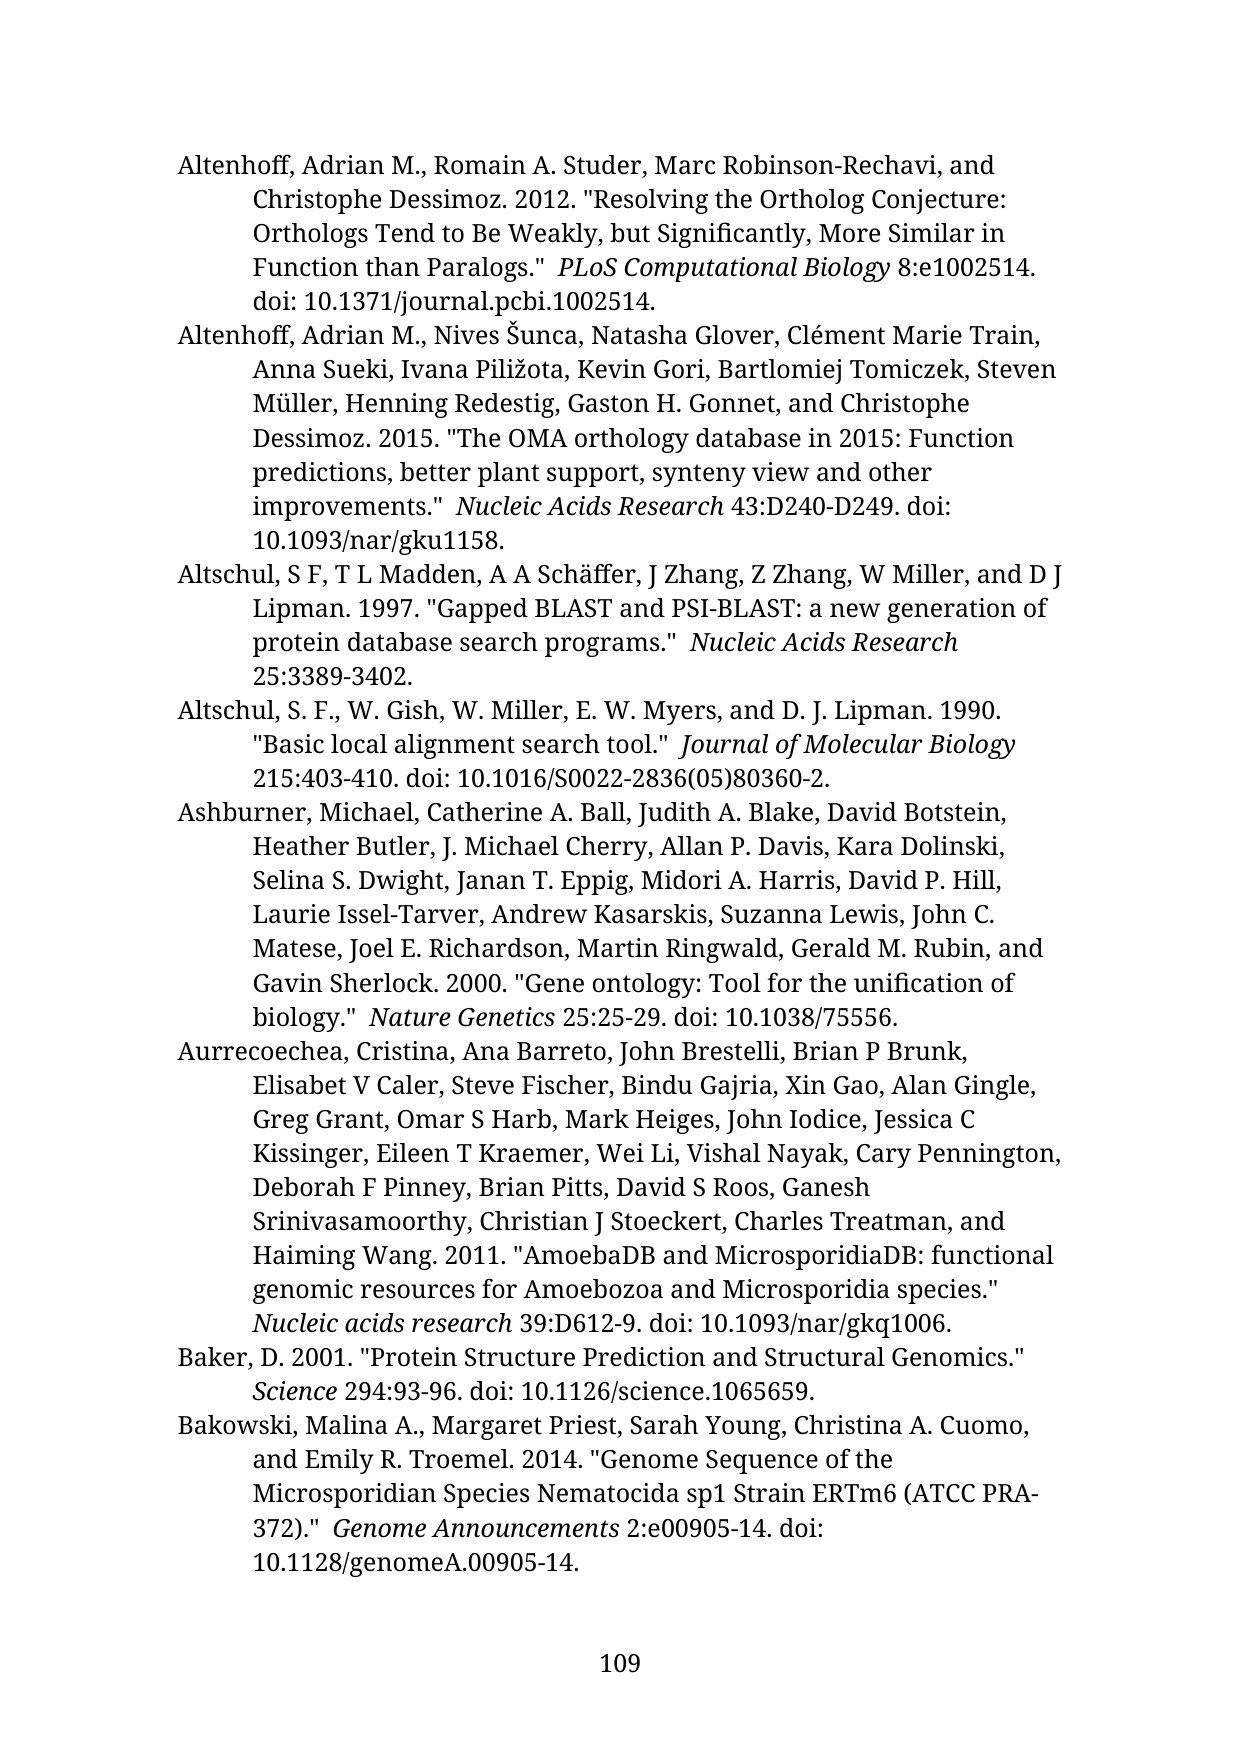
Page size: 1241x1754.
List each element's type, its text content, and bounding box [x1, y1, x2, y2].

text Baker, D. 2001. "Protein Structure Prediction and Structural Genomics." Science 294:93-96. doi: 10.1126/science.1065659. [177, 1340, 1063, 1408]
text Bakowski, Malina A., Margaret Priest, Sarah Young, Christina A. Cuomo, and Emily R. Troemel. 2014. "Genome Sequence of the Microsporidian Species Nematocida sp1 Strain ERTm6 (ATCC PRA-372)." Genome Announcements 2:e00905-14. doi: 10.1128/genomeA.00905-14. [177, 1408, 1063, 1578]
text Aurrecoechea, Cristina, Ana Barreto, John Brestelli, Brian P Brunk, Elisabet V Caler, Steve Fischer, Bindu Gajria, Xin Gao, Alan Gingle, Greg Grant, Omar S Harb, Mark Heiges, John Iodice, Jessica C Kissinger, Eileen T Kraemer, Wei Li, Vishal Nayak, Cary Pennington, Deborah F Pinney, Brian Pitts, David S Roos, Ganesh Srinivasamoorthy, Christian J Stoeckert, Charles Treatman, and Haiming Wang. 2011. "AmoebaDB and MicrosporidiaDB: functional genomic resources for Amoebozoa and Microsporidia species." Nucleic acids research 39:D612-9. doi: 10.1093/nar/gkq1006. [177, 1033, 1063, 1340]
text Ashburner, Michael, Catherine A. Ball, Judith A. Blake, David Botstein, Heather Butler, J. Michael Cherry, Allan P. Davis, Kara Dolinski, Selina S. Dwight, Janan T. Eppig, Midori A. Harris, David P. Hill, Laurie Issel-Tarver, Andrew Kasarskis, Suzanna Lewis, John C. Matese, Joel E. Richardson, Martin Ringwald, Gerald M. Rubin, and Gavin Sherlock. 2000. "Gene ontology: Tool for the unification of biology." Nature Genetics 25:25-29. doi: 10.1038/75556. [177, 795, 1063, 1033]
text Altschul, S. F., W. Gish, W. Miller, E. W. Myers, and D. J. Lipman. 1990. "Basic local alignment search tool." Journal of Molecular Biology 215:403-410. doi: 10.1016/S0022-2836(05)80360-2. [177, 693, 1063, 795]
text Altenhoff, Adrian M., Romain A. Studer, Marc Robinson-Rechavi, and Christophe Dessimoz. 2012. "Resolving the Ortholog Conjecture: Orthologs Tend to Be Weakly, but Significantly, More Similar in Function than Paralogs." PLoS Computational Biology 8:e1002514. doi: 10.1371/journal.pcbi.1002514. [177, 148, 1063, 318]
text Altenhoff, Adrian M., Nives Šunca, Natasha Glover, Clément Marie Train, Anna Sueki, Ivana Piližota, Kevin Gori, Bartlomiej Tomiczek, Steven Müller, Henning Redestig, Gaston H. Gonnet, and Christophe Dessimoz. 2015. "The OMA orthology database in 2015: Function predictions, better plant support, synteny view and other improvements." Nucleic Acids Research 43:D240-D249. doi: 10.1093/nar/gku1158. [177, 318, 1063, 556]
text Altschul, S F, T L Madden, A A Schäffer, J Zhang, Z Zhang, W Miller, and D J Lipman. 1997. "Gapped BLAST and PSI-BLAST: a new generation of protein database search programs." Nucleic Acids Research 25:3389-3402. [177, 556, 1063, 693]
